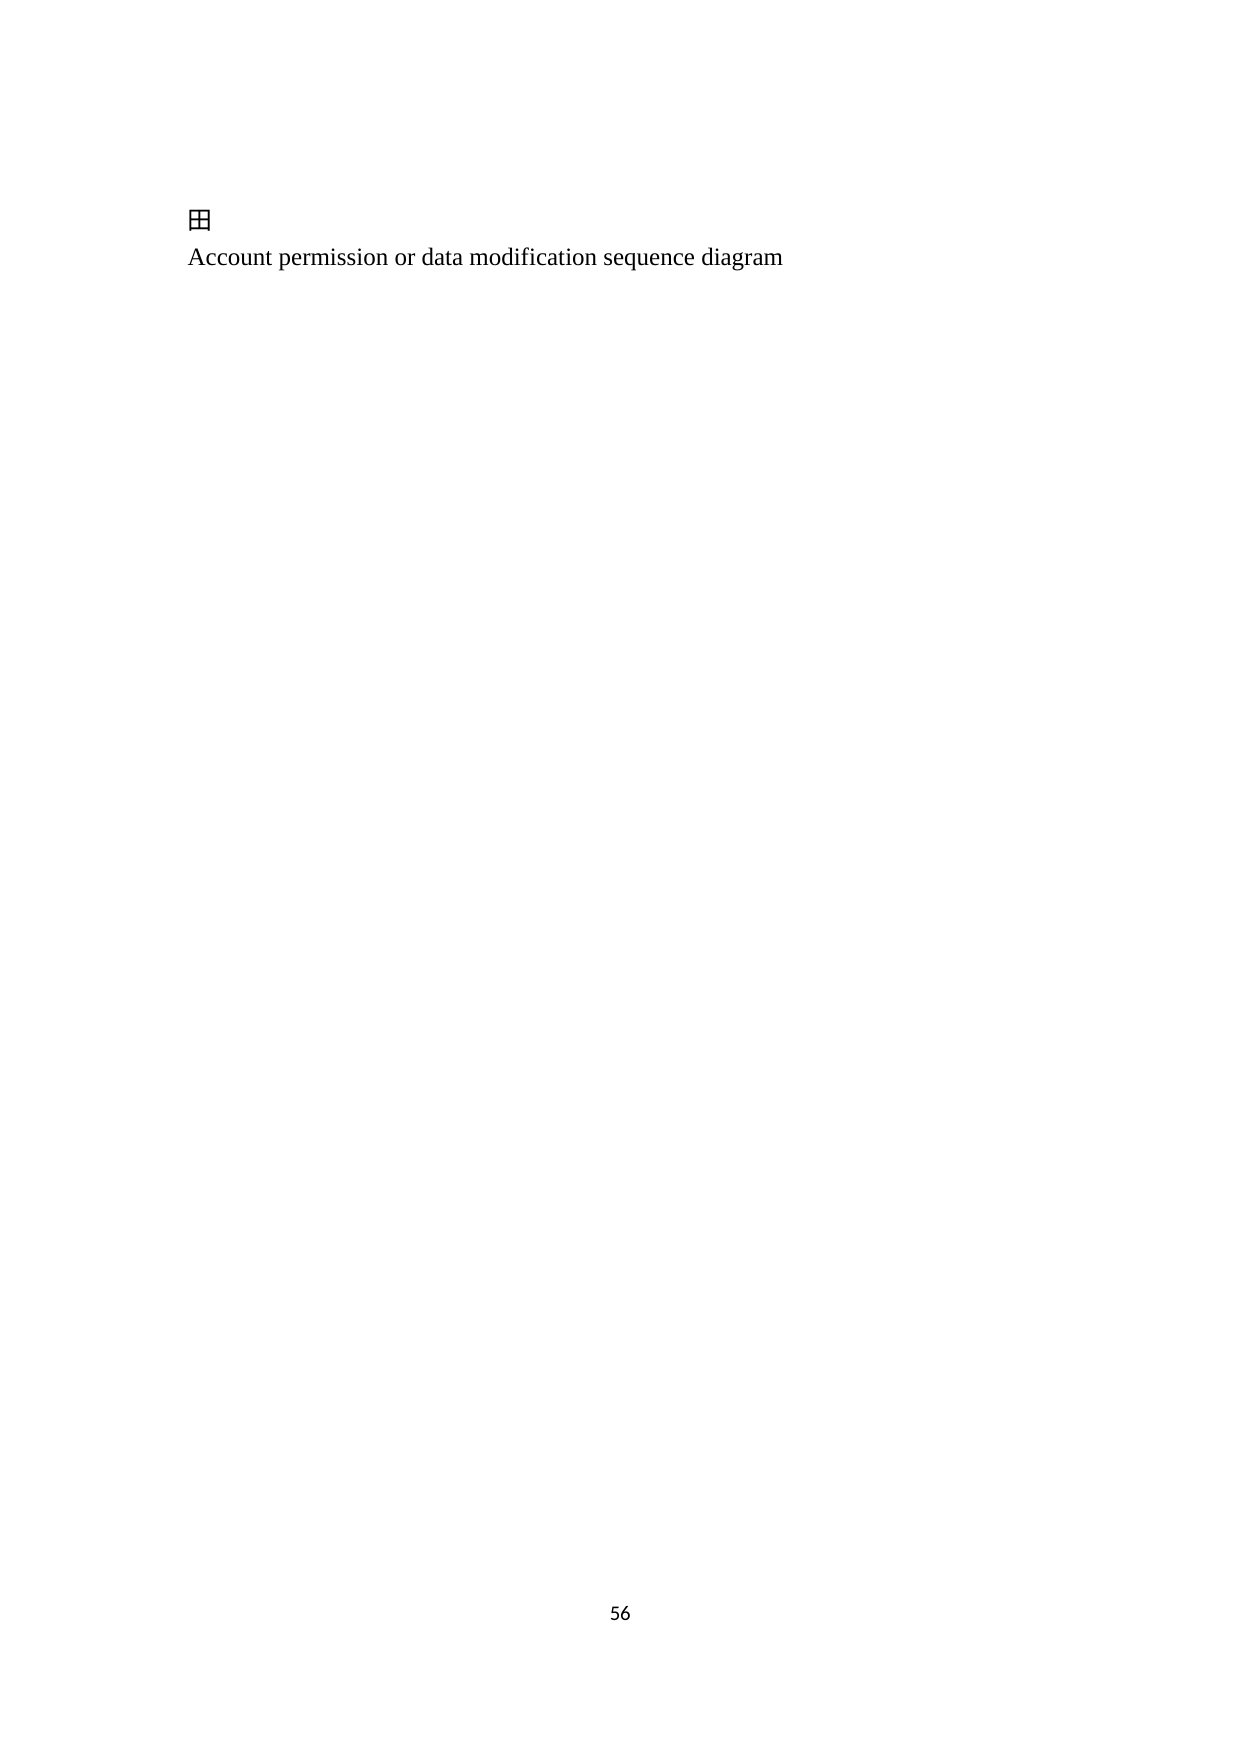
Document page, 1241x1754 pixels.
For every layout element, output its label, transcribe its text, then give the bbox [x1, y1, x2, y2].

text 田 [187, 200, 1053, 237]
text Account permission or data modification sequence diagram [187, 237, 1053, 275]
